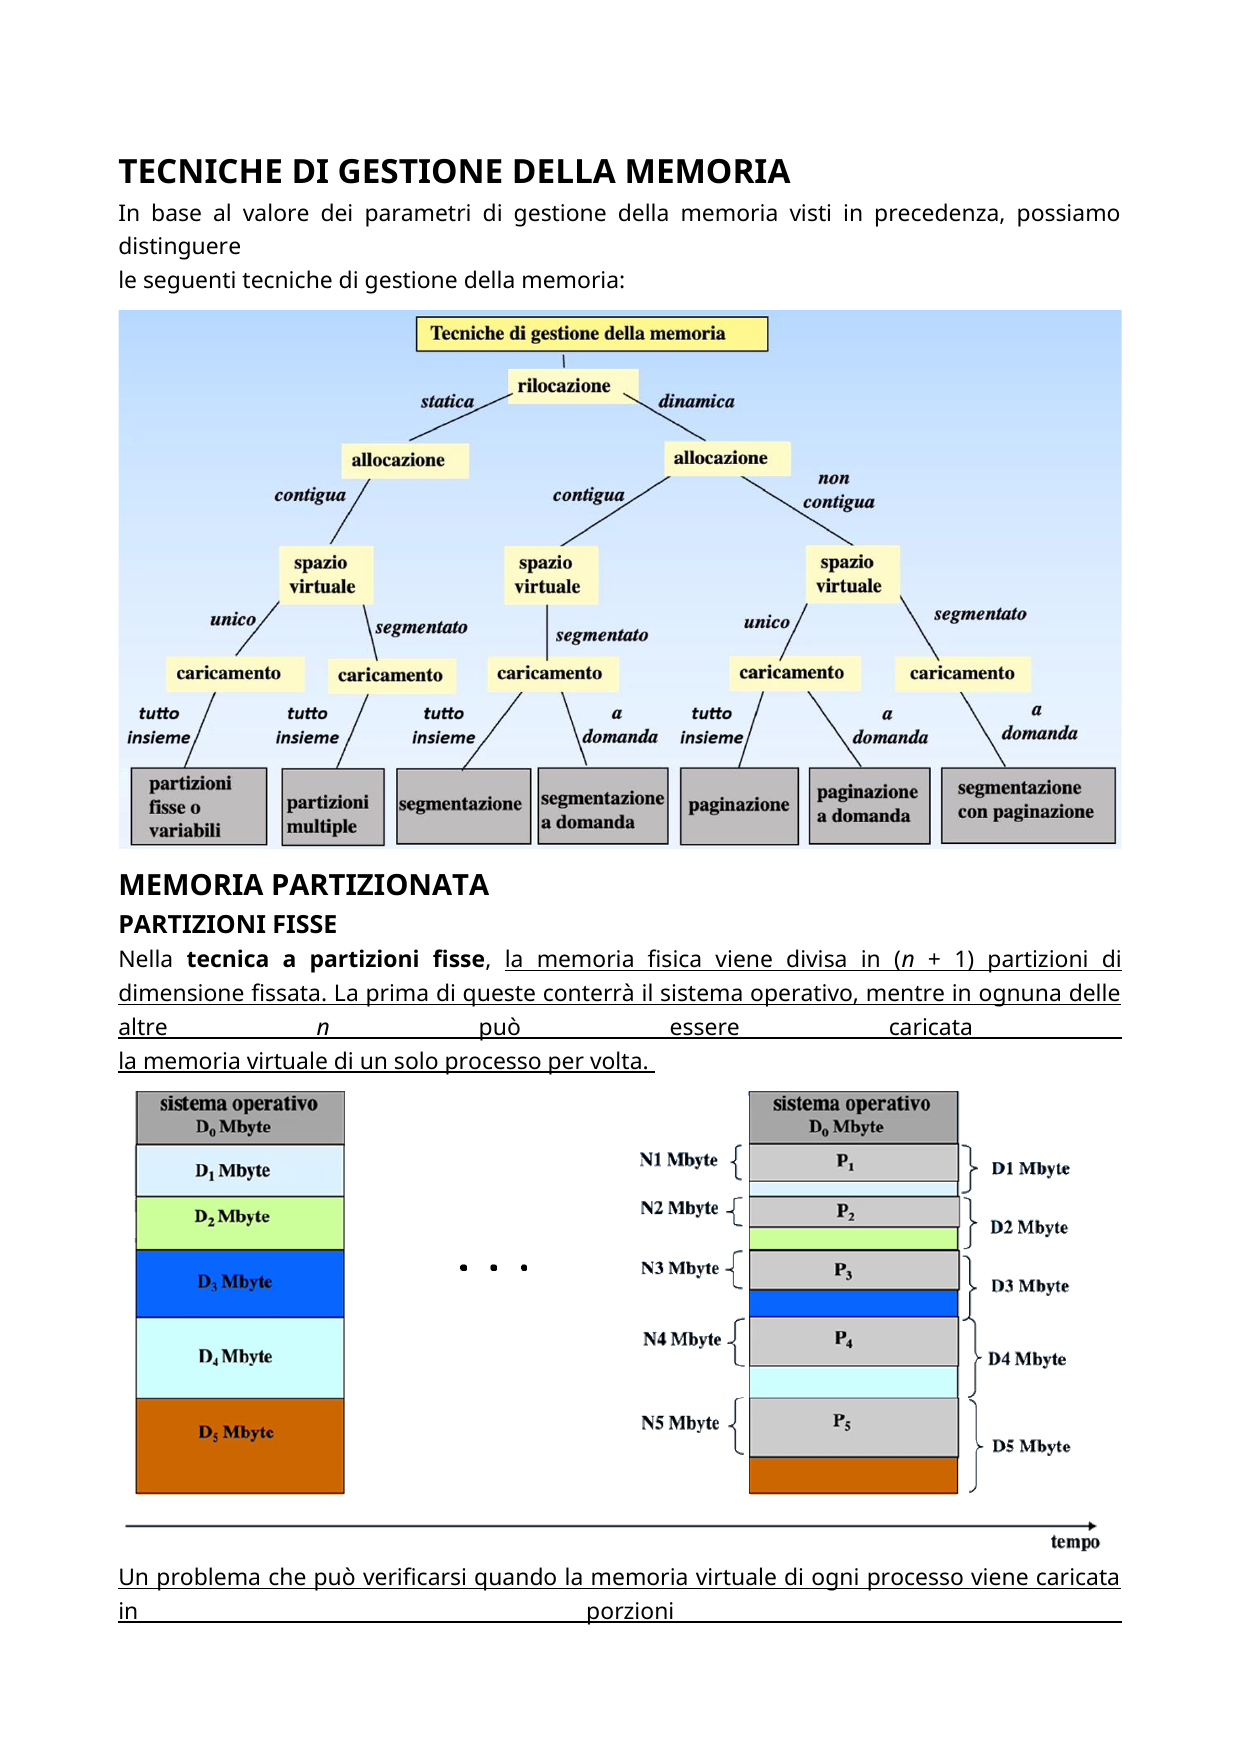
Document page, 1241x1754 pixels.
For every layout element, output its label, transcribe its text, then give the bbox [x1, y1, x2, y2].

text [118, 1561, 1122, 1621]
text PARTIZIONI FISSE [118, 907, 1122, 941]
text Nella tecnica a partizioni fisse, la memoria fisica viene divisa in (n + 1) partizioni di dimensione fissata. La prima di queste conterrà il sistema operativo, mentre in ognuna delle altre n può essere caricata la memoria virtuale di un solo processo per volta. [118, 943, 1122, 1037]
text TECNICHE DI GESTIONE DELLA MEMORIA [118, 148, 1122, 193]
text MEMORIA PARTIZIONATA [118, 864, 1122, 903]
text Nella tecnica a partizioni fisse, la memoria fisica viene divisa in (n + 1) partizioni di dimensione fissata. La prima di queste conterrà il sistema operativo, mentre in ognuna delle altre n può essere caricata la memoria virtuale di un solo processo per volta. [118, 1039, 1122, 1076]
picture [118, 310, 1122, 849]
picture [118, 1091, 1122, 1553]
text In base al valore dei parametri di gestione della memoria visti in precedenza, possiamo distinguere le seguenti tecniche di gestione della memoria: [118, 197, 1122, 295]
